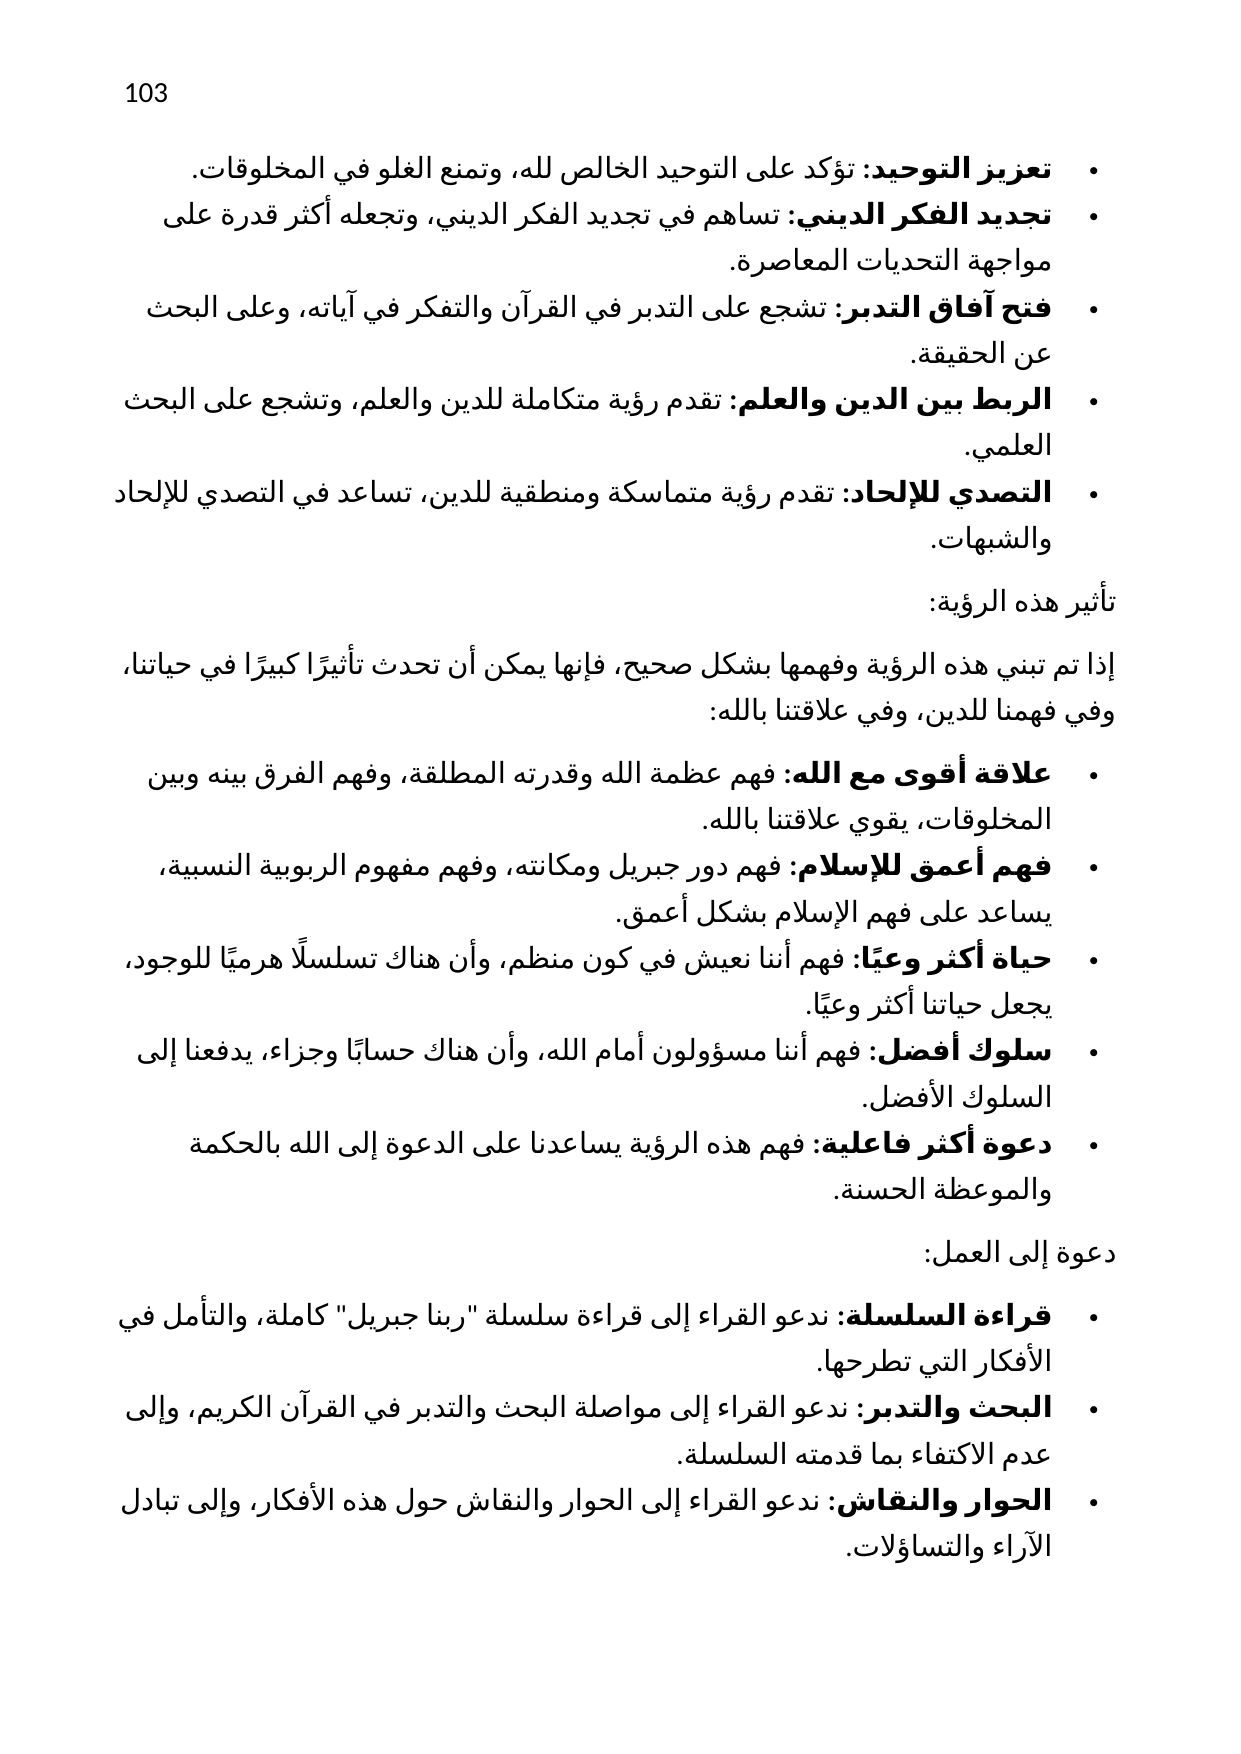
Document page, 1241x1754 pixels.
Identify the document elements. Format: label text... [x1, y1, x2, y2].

text إذا تم تبني هذه الرؤية وفهمها بشكل صحيح، فإنها يمكن أن تحدث تأثيرًا كبيرًا في حياتنا، وفي فهمنا للدين، وفي علاقتنا بالله: [112, 646, 1117, 728]
list البحث والتدبر: ندعو القراء إلى مواصلة البحث والتدبر في القرآن الكريم، وإلى عدم الاكتفاء بما قدمته السلسلة. [112, 1389, 1090, 1471]
list فهم أعمق للإسلام: فهم دور جبريل ومكانته، وفهم مفهوم الربوبية النسبية، يساعد على فهم الإسلام بشكل أعمق. [112, 847, 1090, 929]
list قراءة السلسلة: ندعو القراء إلى قراءة سلسلة "ربنا جبريل" كاملة، والتأمل في الأفكار التي تطرحها. [112, 1297, 1090, 1379]
list التصدي للإلحاد: تقدم رؤية متماسكة ومنطقية للدين، تساعد في التصدي للإلحاد والشبهات. [112, 474, 1090, 556]
text دعوة إلى العمل: [112, 1234, 1117, 1270]
list علاقة أقوى مع الله: فهم عظمة الله وقدرته المطلقة، وفهم الفرق بينه وبين المخلوقات، يقوي علاقتنا بالله. [112, 755, 1090, 837]
list تجديد الفكر الديني: تساهم في تجديد الفكر الديني، وتجعله أكثر قدرة على مواجهة التحديات المعاصرة. [112, 196, 1090, 278]
text تأثير هذه الرؤية: [112, 583, 1117, 618]
list سلوك أفضل: فهم أننا مسؤولون أمام الله، وأن هناك حسابًا وجزاء، يدفعنا إلى السلوك الأفضل. [112, 1032, 1090, 1114]
list الحوار والنقاش: ندعو القراء إلى الحوار والنقاش حول هذه الأفكار، وإلى تبادل الآراء والتساؤلات. [112, 1482, 1090, 1564]
list دعوة أكثر فاعلية: فهم هذه الرؤية يساعدنا على الدعوة إلى الله بالحكمة والموعظة الحسنة. [112, 1125, 1090, 1207]
list الربط بين الدين والعلم: تقدم رؤية متكاملة للدين والعلم، وتشجع على البحث العلمي. [112, 381, 1090, 463]
list حياة أكثر وعيًا: فهم أننا نعيش في كون منظم، وأن هناك تسلسلًا هرميًا للوجود، يجعل حياتنا أكثر وعيًا. [112, 940, 1090, 1022]
list تعزيز التوحيد: تؤكد على التوحيد الخالص لله، وتمنع الغلو في المخلوقات. [112, 150, 1090, 186]
list فتح آفاق التدبر: تشجع على التدبر في القرآن والتفكر في آياته، وعلى البحث عن الحقيقة. [112, 289, 1090, 371]
